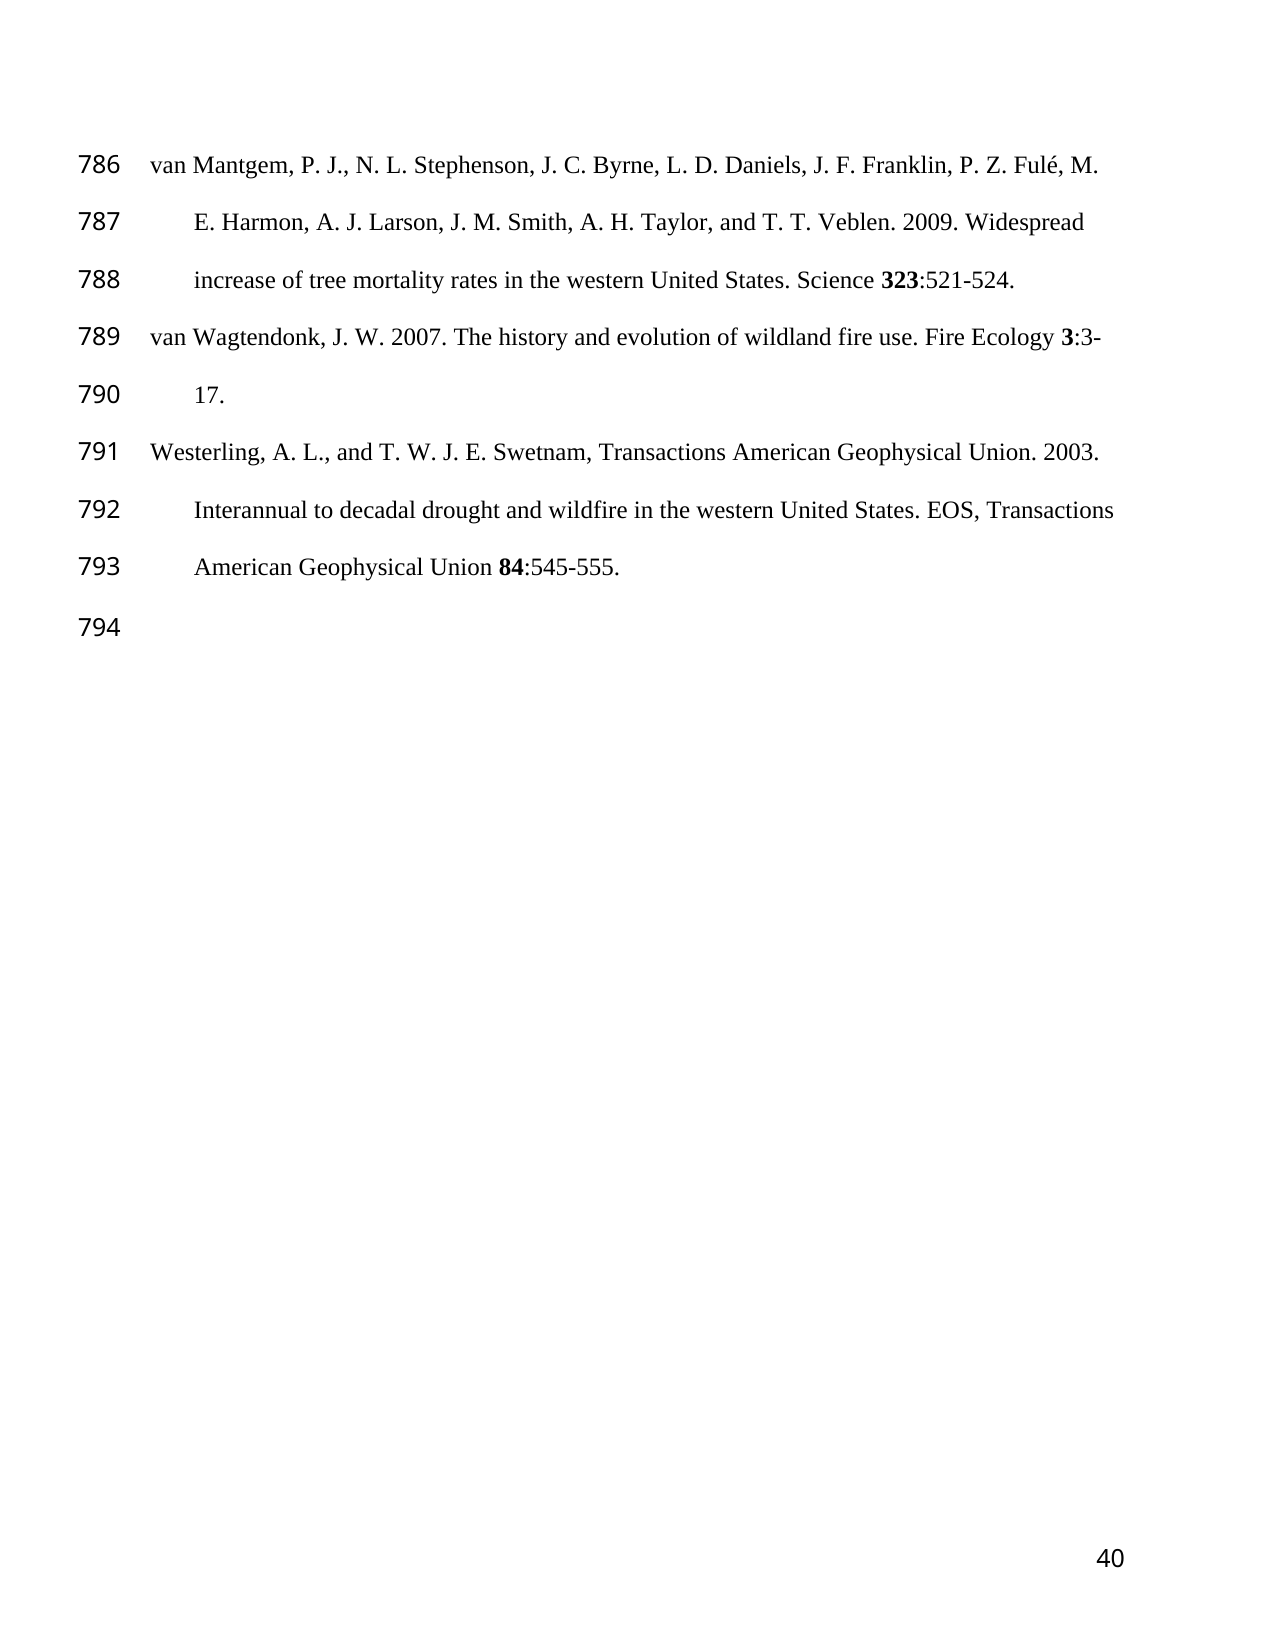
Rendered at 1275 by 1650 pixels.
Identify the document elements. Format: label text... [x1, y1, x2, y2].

text van Mantgem, P. J., N. L. Stephenson, J. C. Byrne, L. D. Daniels, J. F. Franklin, P. Z. Fulé, M. E. Harmon, A. J. Larson, J. M. Smith, A. H. Taylor, and T. T. Veblen. 2009. Widespread increase of tree mortality rates in the western United States. Science 323:521-524. [150, 150, 1125, 294]
text Westerling, A. L., and T. W. J. E. Swetnam, Transactions American Geophysical Union. 2003. Interannual to decadal drought and wildfire in the western United States. EOS, Transactions American Geophysical Union 84:545-555. [150, 437, 1125, 581]
text van Wagtendonk, J. W. 2007. The history and evolution of wildland fire use. Fire Ecology 3:3-17. [150, 322, 1125, 409]
